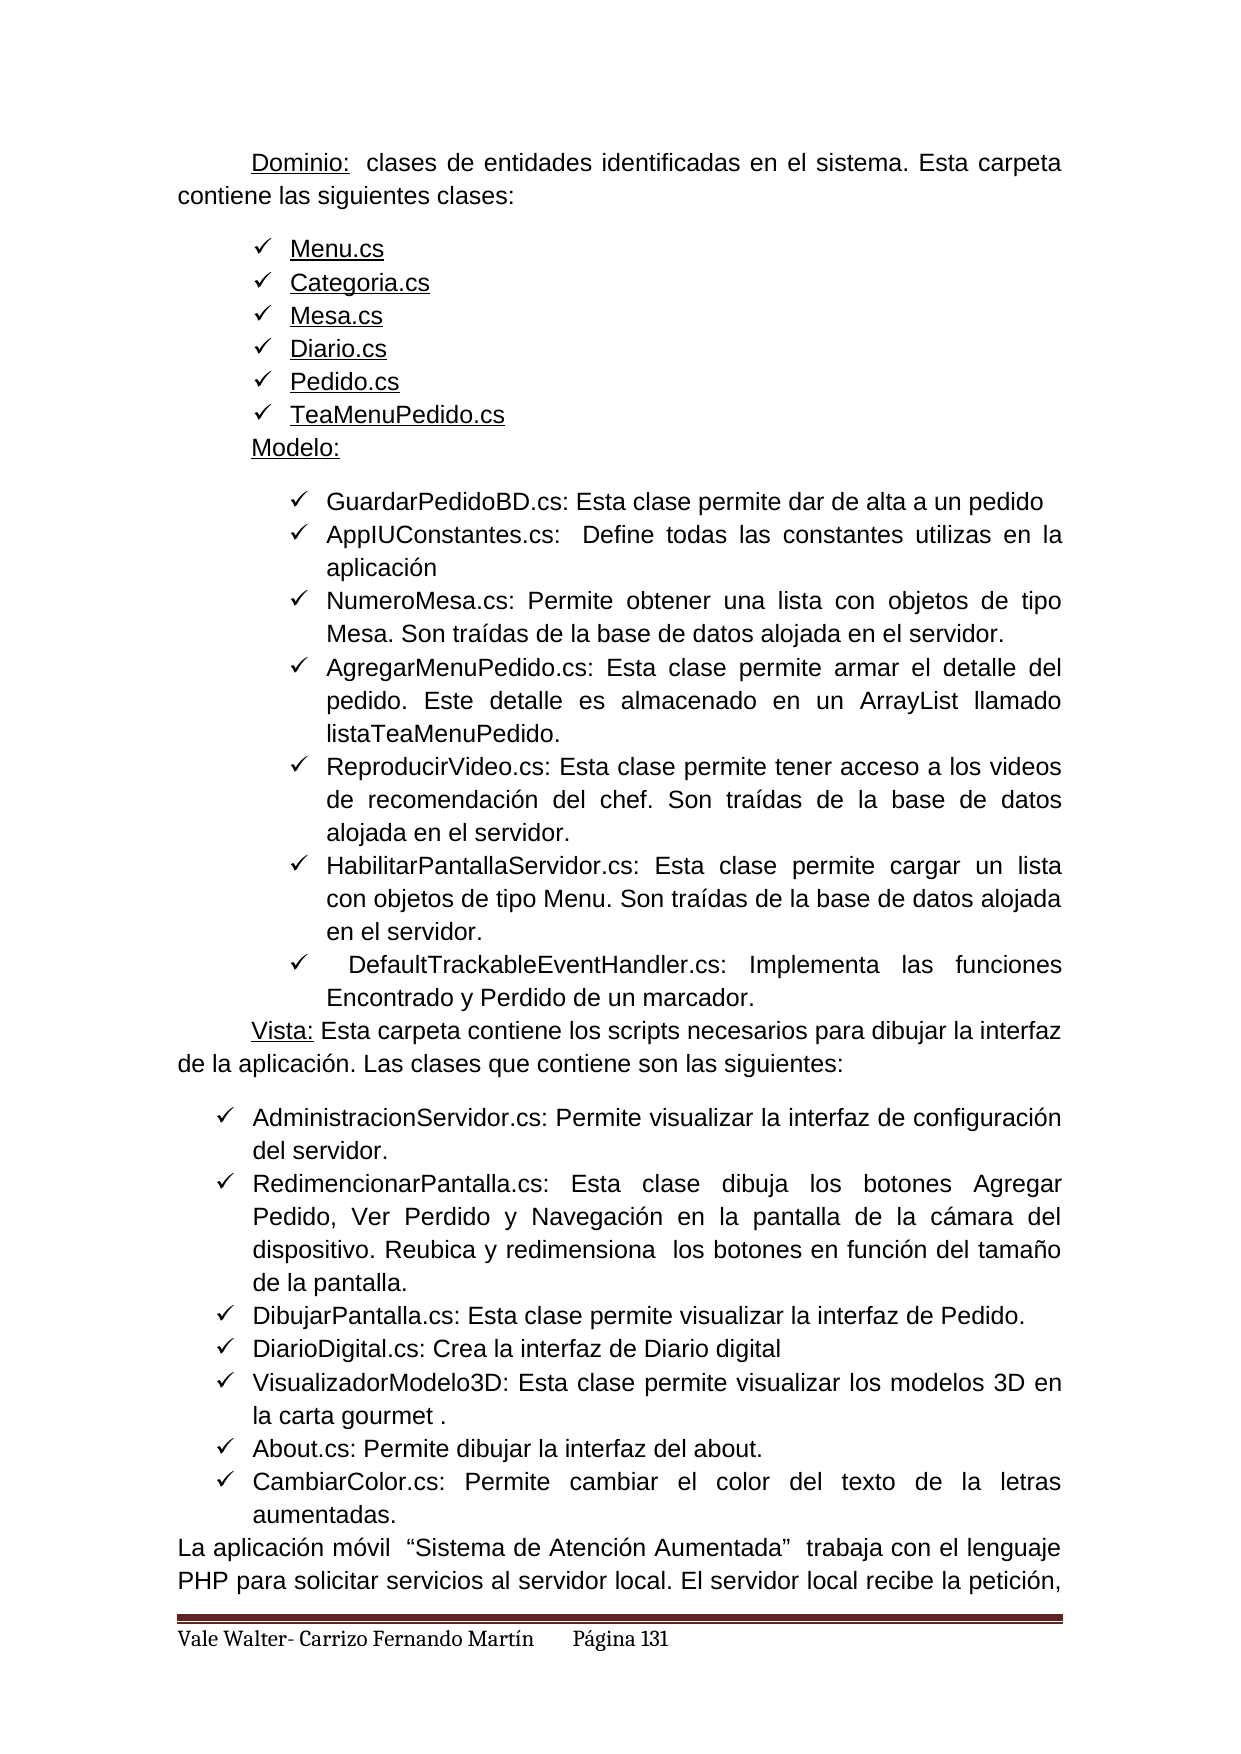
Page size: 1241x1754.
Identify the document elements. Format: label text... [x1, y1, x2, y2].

list TeaMenuPedido.cs [252, 400, 1063, 429]
list Mesa.cs [252, 301, 1063, 329]
text Vista: Esta carpeta contiene los scripts necesarios para dibujar la interfaz de la aplicación. Las clases que contiene son las siguientes: [177, 1016, 1063, 1078]
list NumeroMesa.cs: Permite obtener una lista con objetos de tipo Mesa. Son traídas de la base de datos alojada en el servidor. [288, 586, 1063, 648]
list Diario.cs [252, 334, 1063, 363]
list DibujarPantalla.cs: Esta clase permite visualizar la interfaz de Pedido. [215, 1301, 1063, 1330]
text Dominio: clases de entidades identificadas en el sistema. Esta carpeta contiene las siguientes clases: [177, 148, 1063, 209]
text Modelo: [177, 433, 1063, 462]
list DefaultTrackableEventHandler.cs: Implementa las funciones Encontrado y Perdido de un marcador. [288, 950, 1063, 1012]
list GuardarPedidoBD.cs: Esta clase permite dar de alta a un pedido [288, 487, 1063, 516]
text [177, 1533, 1063, 1595]
list DiarioDigital.cs: Crea la interfaz de Diario digital [215, 1334, 1063, 1363]
list AppIUConstantes.cs: Define todas las constantes utilizas en la aplicación [288, 520, 1063, 582]
list HabilitarPantallaServidor.cs: Esta clase permite cargar un lista con objetos de tipo Menu. Son traídas de la base de datos alojada en el servidor. [288, 851, 1063, 946]
list Categoria.cs [252, 268, 1063, 296]
list Menu.cs [252, 234, 1063, 263]
list RedimencionarPantalla.cs: Esta clase dibuja los botones Agregar Pedido, Ver Perdido y Navegación en la pantalla de la cámara del dispositivo. Reubica y redimensiona los botones en función del tamaño de la pantalla. [215, 1169, 1063, 1297]
list ReproducirVideo.cs: Esta clase permite tener acceso a los videos de recomendación del chef. Son traídas de la base de datos alojada en el servidor. [288, 752, 1063, 847]
list AgregarMenuPedido.cs: Esta clase permite armar el detalle del pedido. Este detalle es almacenado en un ArrayList llamado listaTeaMenuPedido. [288, 652, 1063, 747]
list VisualizadorModelo3D: Esta clase permite visualizar los modelos 3D en la carta gourmet . [215, 1368, 1063, 1429]
list Pedido.cs [252, 367, 1063, 396]
list CambiarColor.cs: Permite cambiar el color del texto de la letras aumentadas. [215, 1467, 1063, 1529]
list About.cs: Permite dibujar la interfaz del about. [215, 1434, 1063, 1463]
list AdministracionServidor.cs: Permite visualizar la interfaz de configuración del servidor. [215, 1103, 1063, 1165]
